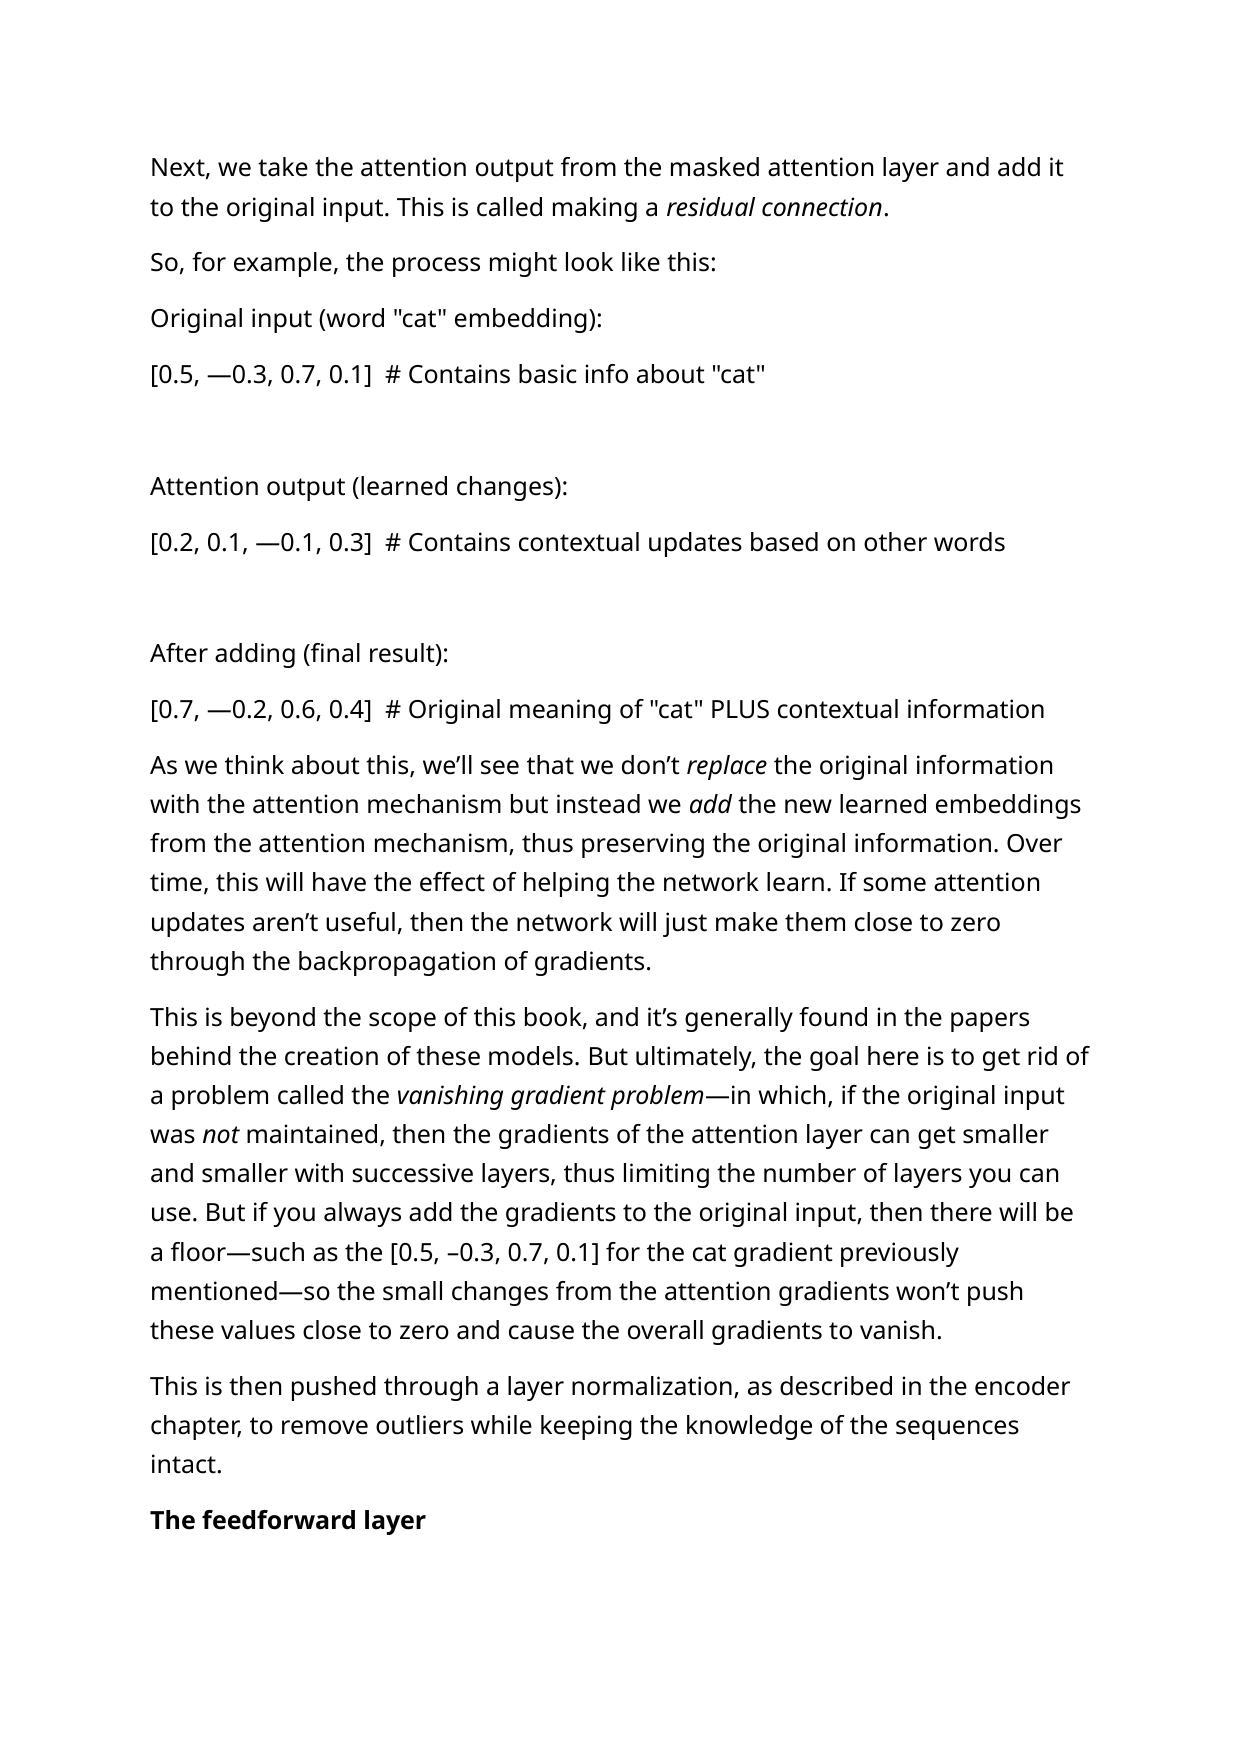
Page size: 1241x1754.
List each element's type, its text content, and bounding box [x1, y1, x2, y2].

text [0.7, —0.2, 0.6, 0.4] # Original meaning of "cat" PLUS contextual information [150, 692, 1090, 726]
text This is then pushed through a layer normalization, as described in the encoder chapter, to remove outliers while keeping the knowledge of the sequences intact. [150, 1368, 1090, 1481]
text The feedforward layer [150, 1502, 1090, 1537]
text As we think about this, we’ll see that we don’t replace the original information with the attention mechanism but instead we add the new learned embeddings from the attention mechanism, thus preserving the original information. Over time, this will have the effect of helping the network learn. If some attention updates aren’t useful, then the network will just make them close to zero through the backpropagation of gradients. [150, 747, 1090, 977]
text So, for example, the process might look like this: [150, 245, 1090, 279]
text This is beyond the scope of this book, and it’s generally found in the papers behind the creation of these models. But ultimately, the goal here is to get rid of a problem called the vanishing gradient problem—in which, if the original input was not maintained, then the gradients of the attention layer can get smaller and smaller with successive layers, thus limiting the number of layers you can use. But if you always add the gradients to the original input, then there will be a floor—such as the [0.5, –0.3, 0.7, 0.1] for the cat gradient previously mentioned—so the small changes from the attention gradients won’t push these values close to zero and cause the overall gradients to vanish. [150, 999, 1090, 1347]
text Original input (word "cat" embedding): [150, 301, 1090, 335]
text Attention output (learned changes): [150, 468, 1090, 502]
text [0.2, 0.1, —0.1, 0.3] # Contains contextual updates based on other words [150, 524, 1090, 558]
text Next, we take the attention output from the masked attention layer and add it to the original input. This is called making a residual connection. [150, 150, 1090, 223]
text After adding (final result): [150, 636, 1090, 670]
text [0.5, —0.3, 0.7, 0.1] # Contains basic info about "cat" [150, 357, 1090, 391]
